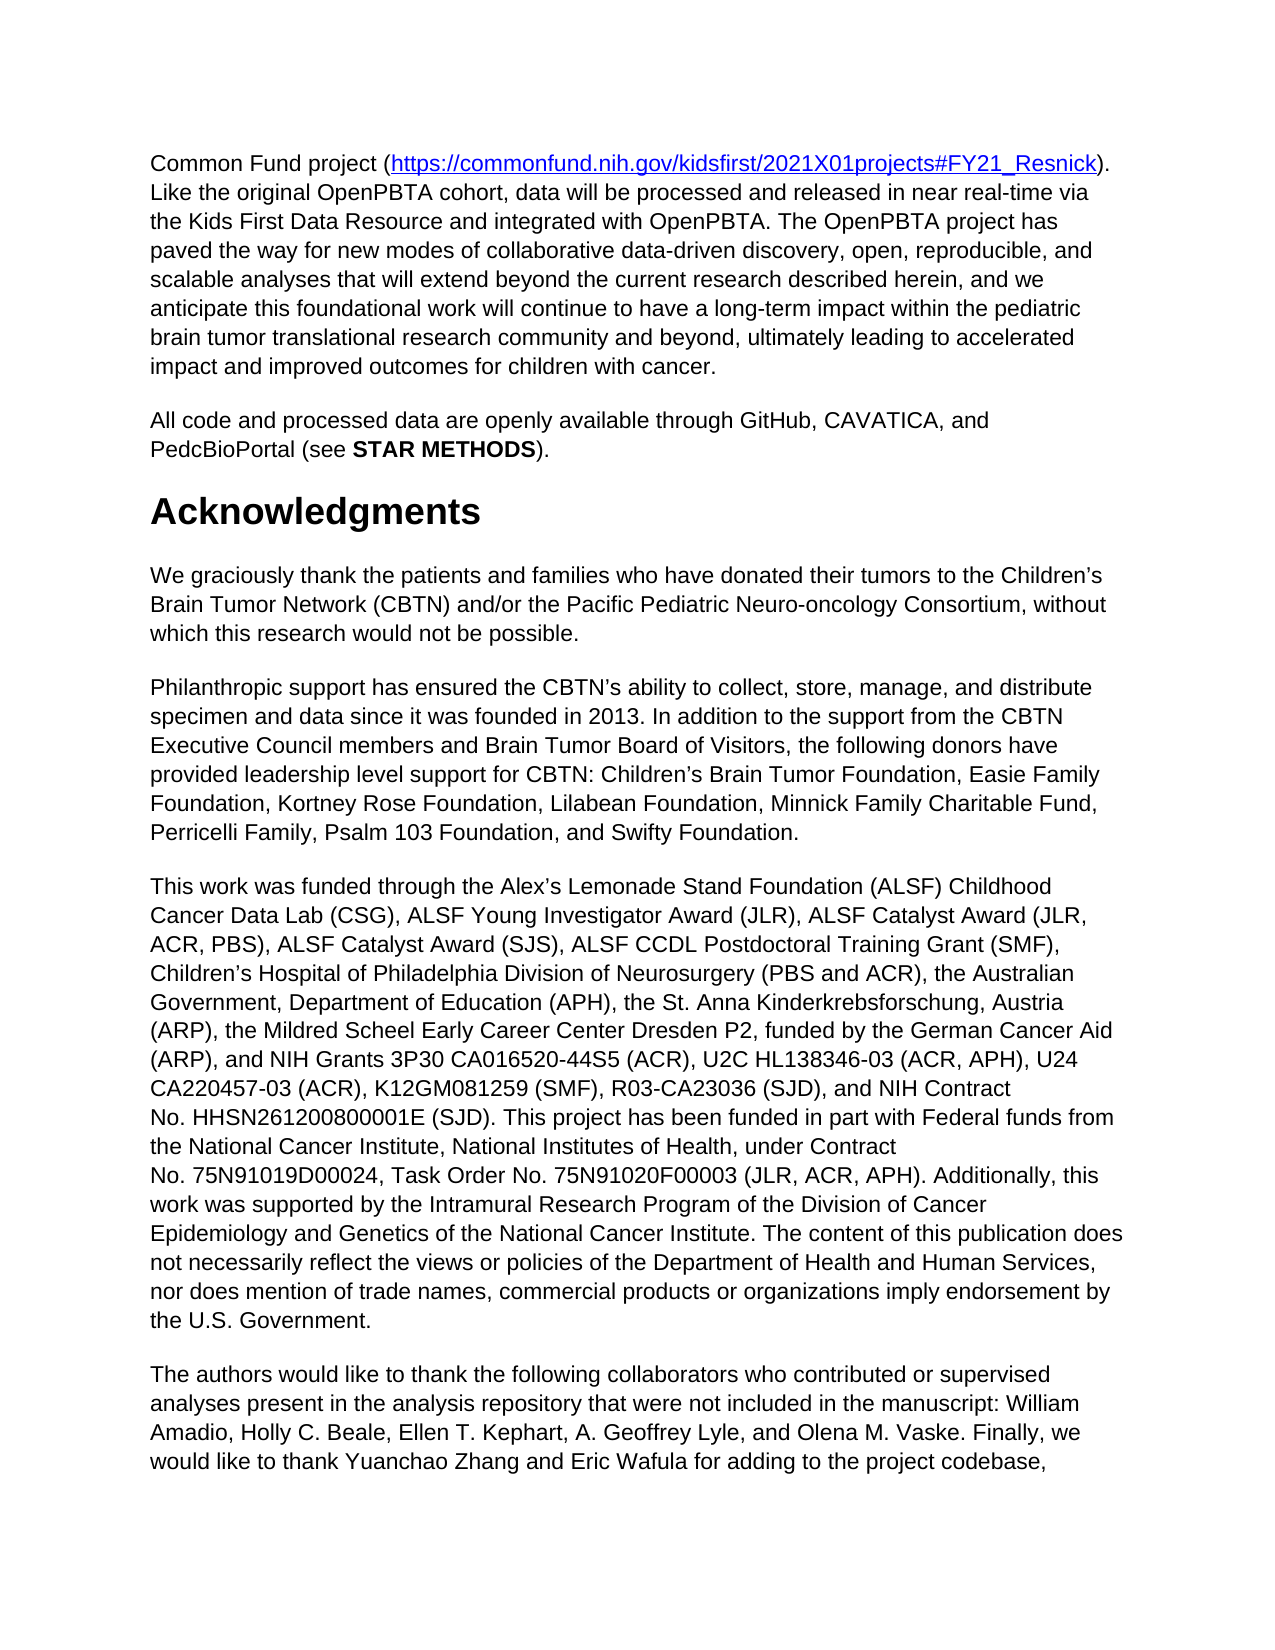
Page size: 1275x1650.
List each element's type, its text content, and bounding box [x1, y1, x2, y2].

text We graciously thank the patients and families who have donated their tumors to the Children’s Brain Tumor Network (CBTN) and/or the Pacific Pediatric Neuro-oncology Consortium, without which this research would not be possible. [150, 562, 1125, 646]
text All code and processed data are openly available through GitHub, CAVATICA, and PedcBioPortal (see STAR METHODS). [150, 407, 1125, 462]
text This work was funded through the Alex’s Lemonade Stand Foundation (ALSF) Childhood Cancer Data Lab (CSG), ALSF Young Investigator Award (JLR), ALSF Catalyst Award (JLR, ACR, PBS), ALSF Catalyst Award (SJS), ALSF CCDL Postdoctoral Training Grant (SMF), Children’s Hospital of Philadelphia Division of Neurosurgery (PBS and ACR), the Australian Government, Department of Education (APH), the St. Anna Kinderkrebsforschung, Austria (ARP), the Mildred Scheel Early Career Center Dresden P2, funded by the German Cancer Aid (ARP), and NIH Grants 3P30 CA016520-44S5 (ACR), U2C HL138346-03 (ACR, APH), U24 CA220457-03 (ACR), K12GM081259 (SMF), R03-CA23036 (SJD), and NIH Contract No. HHSN261200800001E (SJD). This project has been funded in part with Federal funds from the National Cancer Institute, National Institutes of Health, under Contract No. 75N91019D00024, Task Order No. 75N91020F00003 (JLR, ACR, APH). Additionally, this work was supported by the Intramural Research Program of the Division of Cancer Epidemiology and Genetics of the National Cancer Institute. The content of this publication does not necessarily reflect the views or policies of the Department of Health and Human Services, nor does mention of trade names, commercial products or organizations imply endorsement by the U.S. Government. [150, 873, 1125, 1333]
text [150, 1361, 1125, 1474]
text Philanthropic support has ensured the CBTN’s ability to collect, store, manage, and distribute specimen and data since it was founded in 2013. In addition to the support from the CBTN Executive Council members and Brain Tumor Board of Visitors, the following donors have provided leadership level support for CBTN: Children’s Brain Tumor Foundation, Easie Family Foundation, Kortney Rose Foundation, Lilabean Foundation, Minnick Family Charitable Fund, Perricelli Family, Psalm 103 Foundation, and Swifty Foundation. [150, 674, 1125, 845]
subtitle Acknowledgments [150, 489, 1125, 533]
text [150, 150, 1125, 379]
